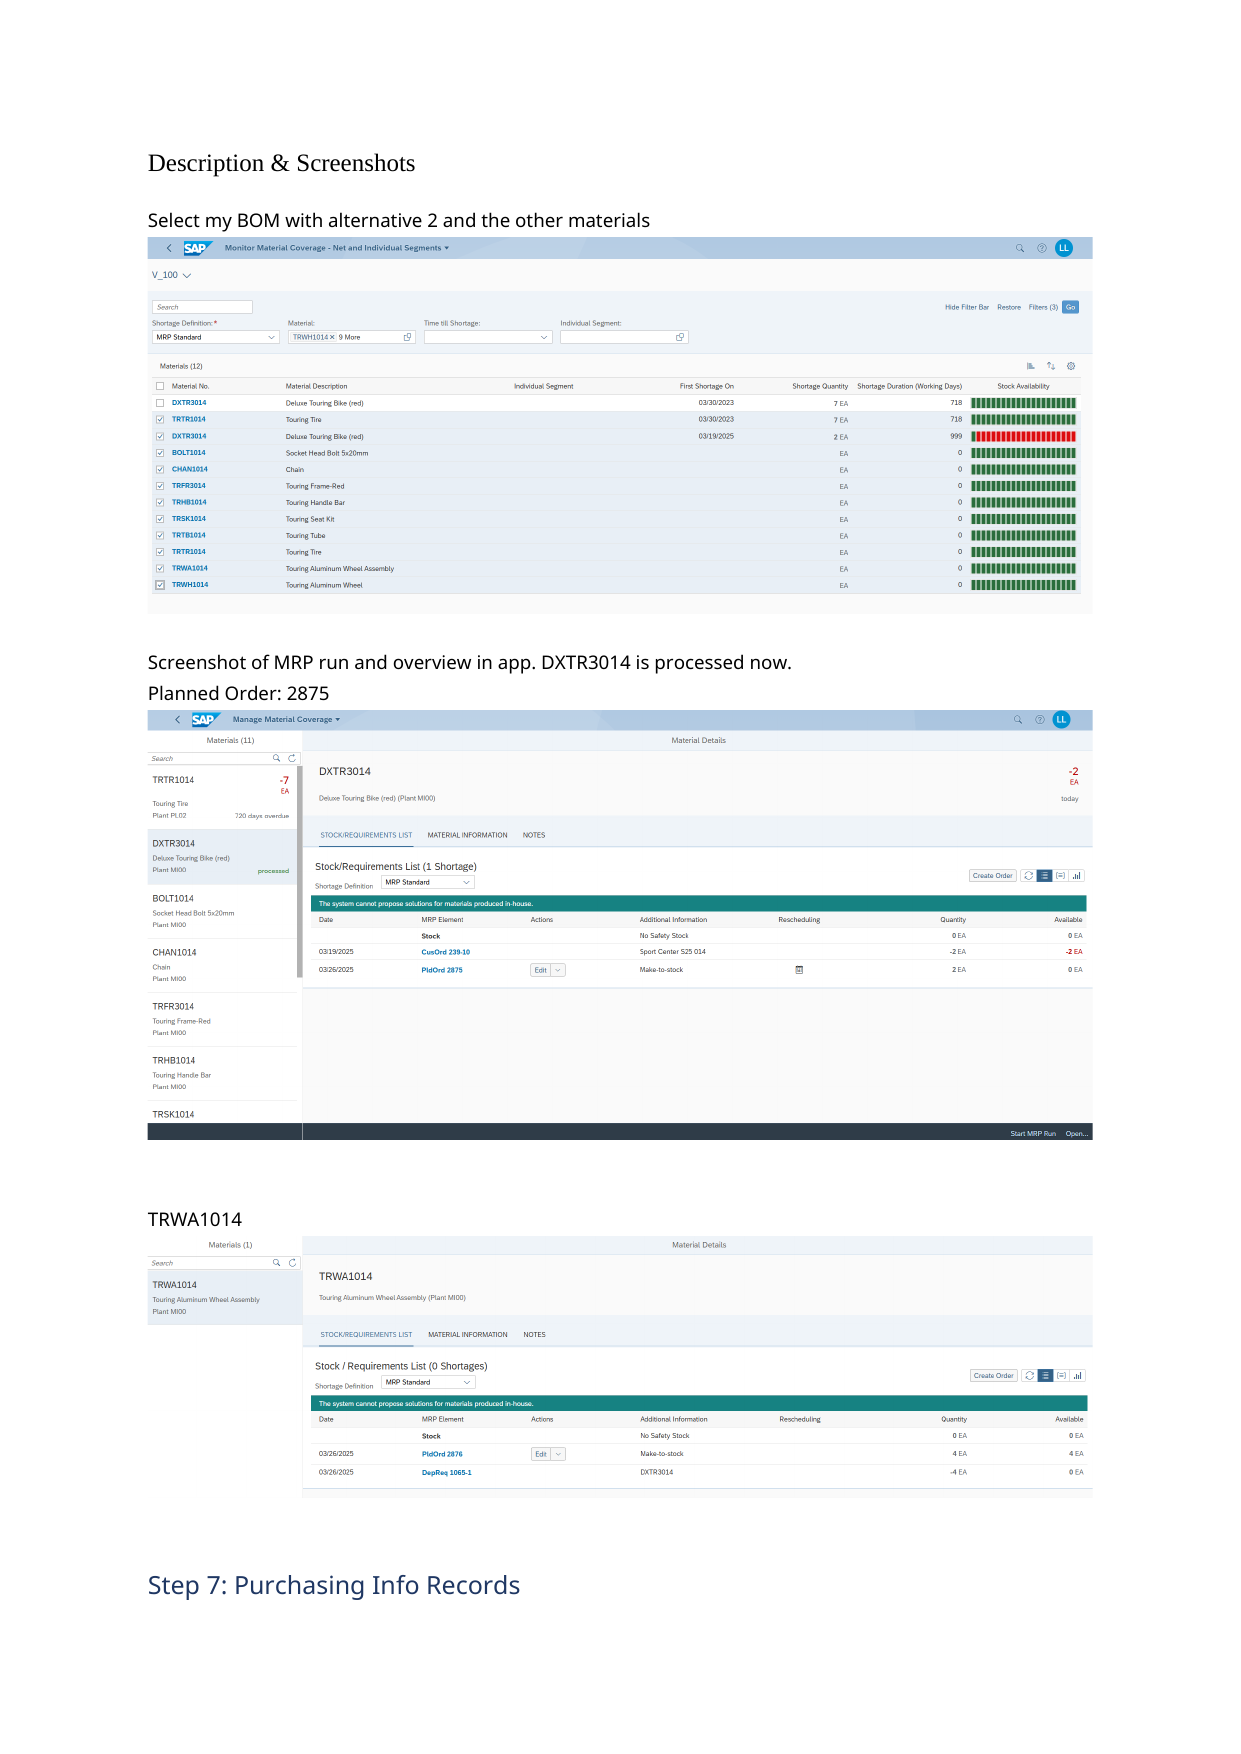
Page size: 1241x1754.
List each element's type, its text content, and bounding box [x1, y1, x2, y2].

text Description & Screenshots [148, 148, 1093, 176]
picture [147, 710, 1093, 1140]
text Planned Order: 2875 [148, 680, 1093, 706]
text Select my BOM with alternative 2 and the other materials [148, 207, 1093, 232]
text Screenshot of MRP run and overview in app. DXTR3014 is processed now. [148, 649, 1093, 675]
picture [147, 237, 1093, 614]
subtitle Step 7: Purchasing Info Records [148, 1568, 1093, 1602]
text TRWA1014 [148, 1206, 1093, 1231]
picture [147, 1236, 1093, 1498]
